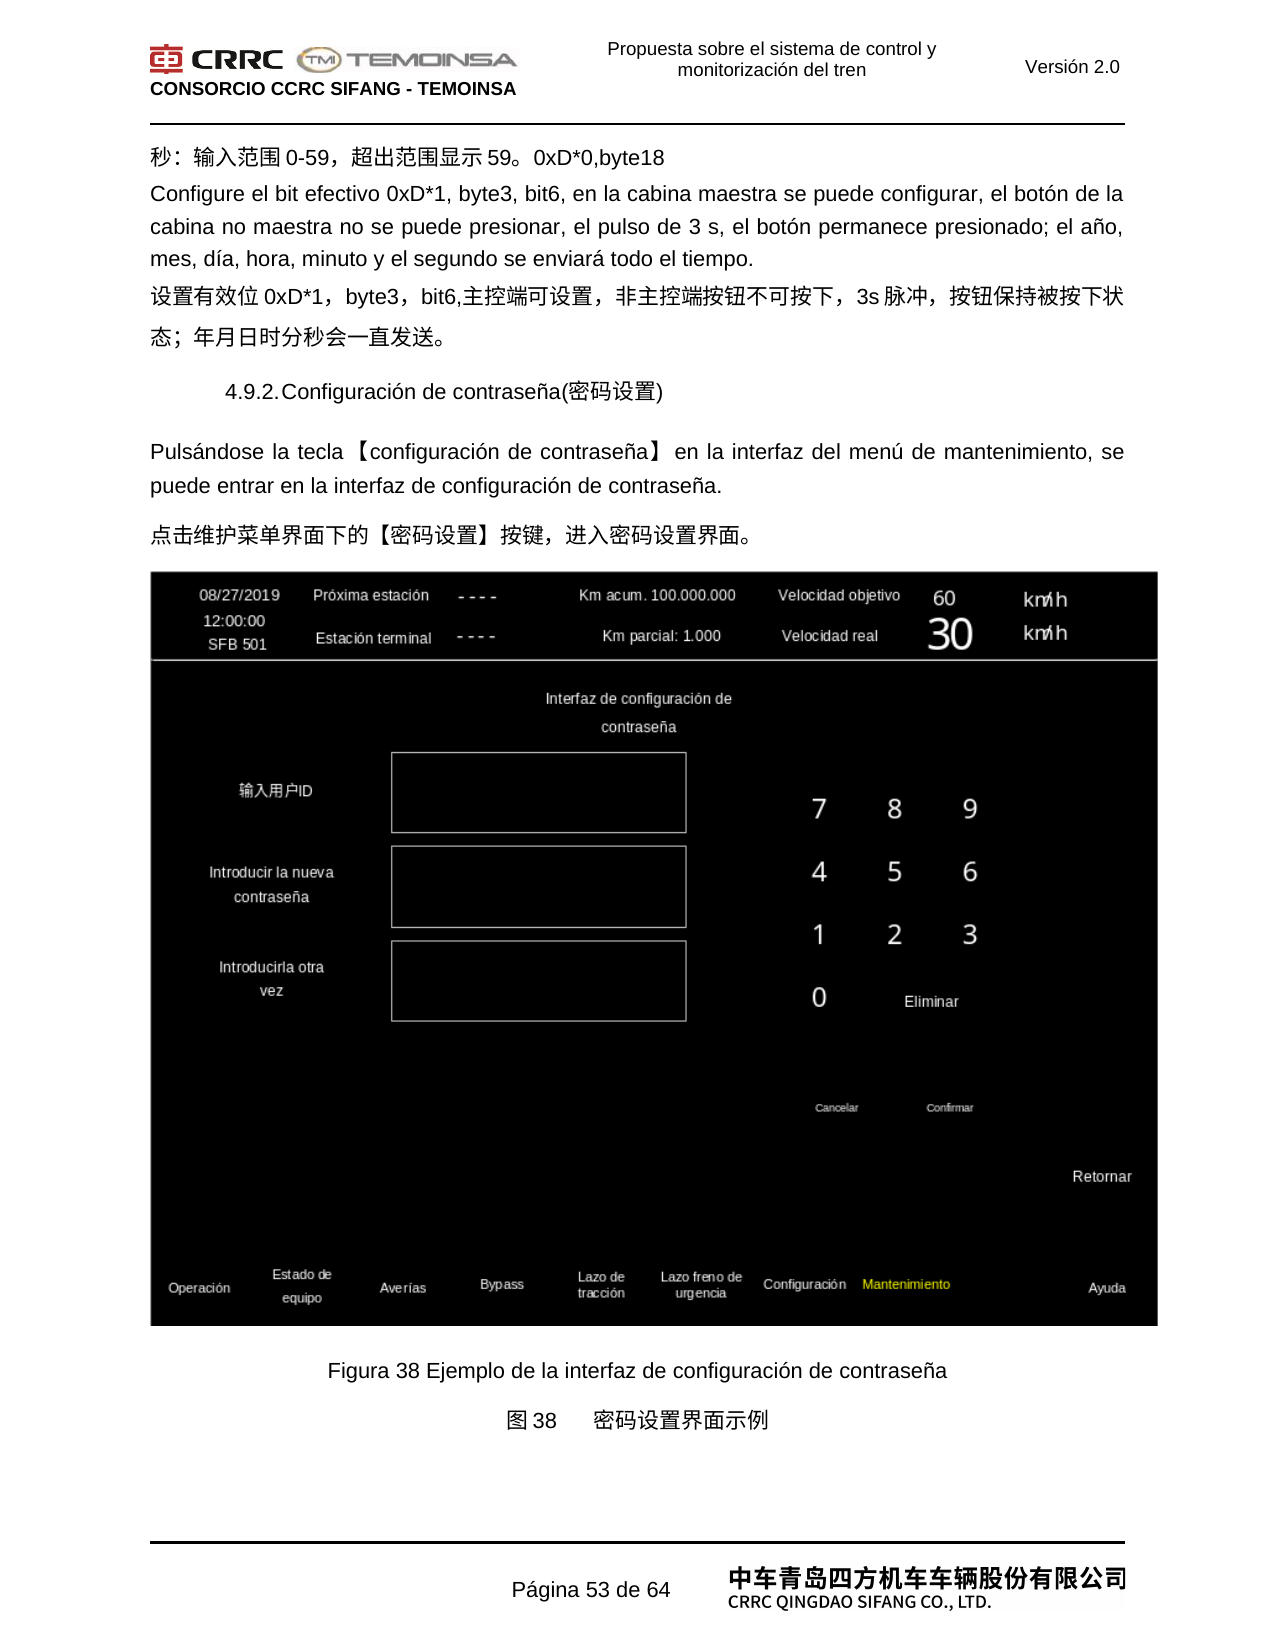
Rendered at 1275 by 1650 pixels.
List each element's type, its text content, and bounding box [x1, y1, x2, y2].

text Configure el bit efectivo 0xD*1, byte3, bit6, en la cabina maestra se puede configurar, el botón de la cabina no maestra no se puede presionar, el pulso de 3 s, el botón permanece presionado; el año, mes, día, hora, minuto y el segundo se enviará todo el tiempo. [150, 181, 1125, 271]
text 点击维护菜单界面下的【密码设置】按键，进入密码设置界面。 [150, 518, 1125, 550]
text 秒：输入范围0-59，超出范围显示59。0xD*0,byte18 [150, 140, 1125, 171]
text Figura 38 Ejemplo de la interfaz de configuración de contraseña [150, 1358, 1125, 1383]
text 图38 密码设置界面示例 [150, 1403, 1125, 1435]
picture [294, 47, 520, 73]
text Pulsándose la tecla【configuración de contraseña】en la interfaz del menú de mantenimiento, se puede entrar en la interfaz de configuración de contraseña. [150, 434, 1125, 498]
text 设置有效位0xD*1，byte3，bit6,主控端可设置，非主控端按钮不可按下，3s脉冲，按钮保持被按下状态；年月日时分秒会一直发送。 [150, 279, 1125, 352]
picture [150, 44, 283, 74]
picture [727, 1562, 1125, 1611]
title Configuración de contraseña(密码设置) [225, 374, 1125, 405]
